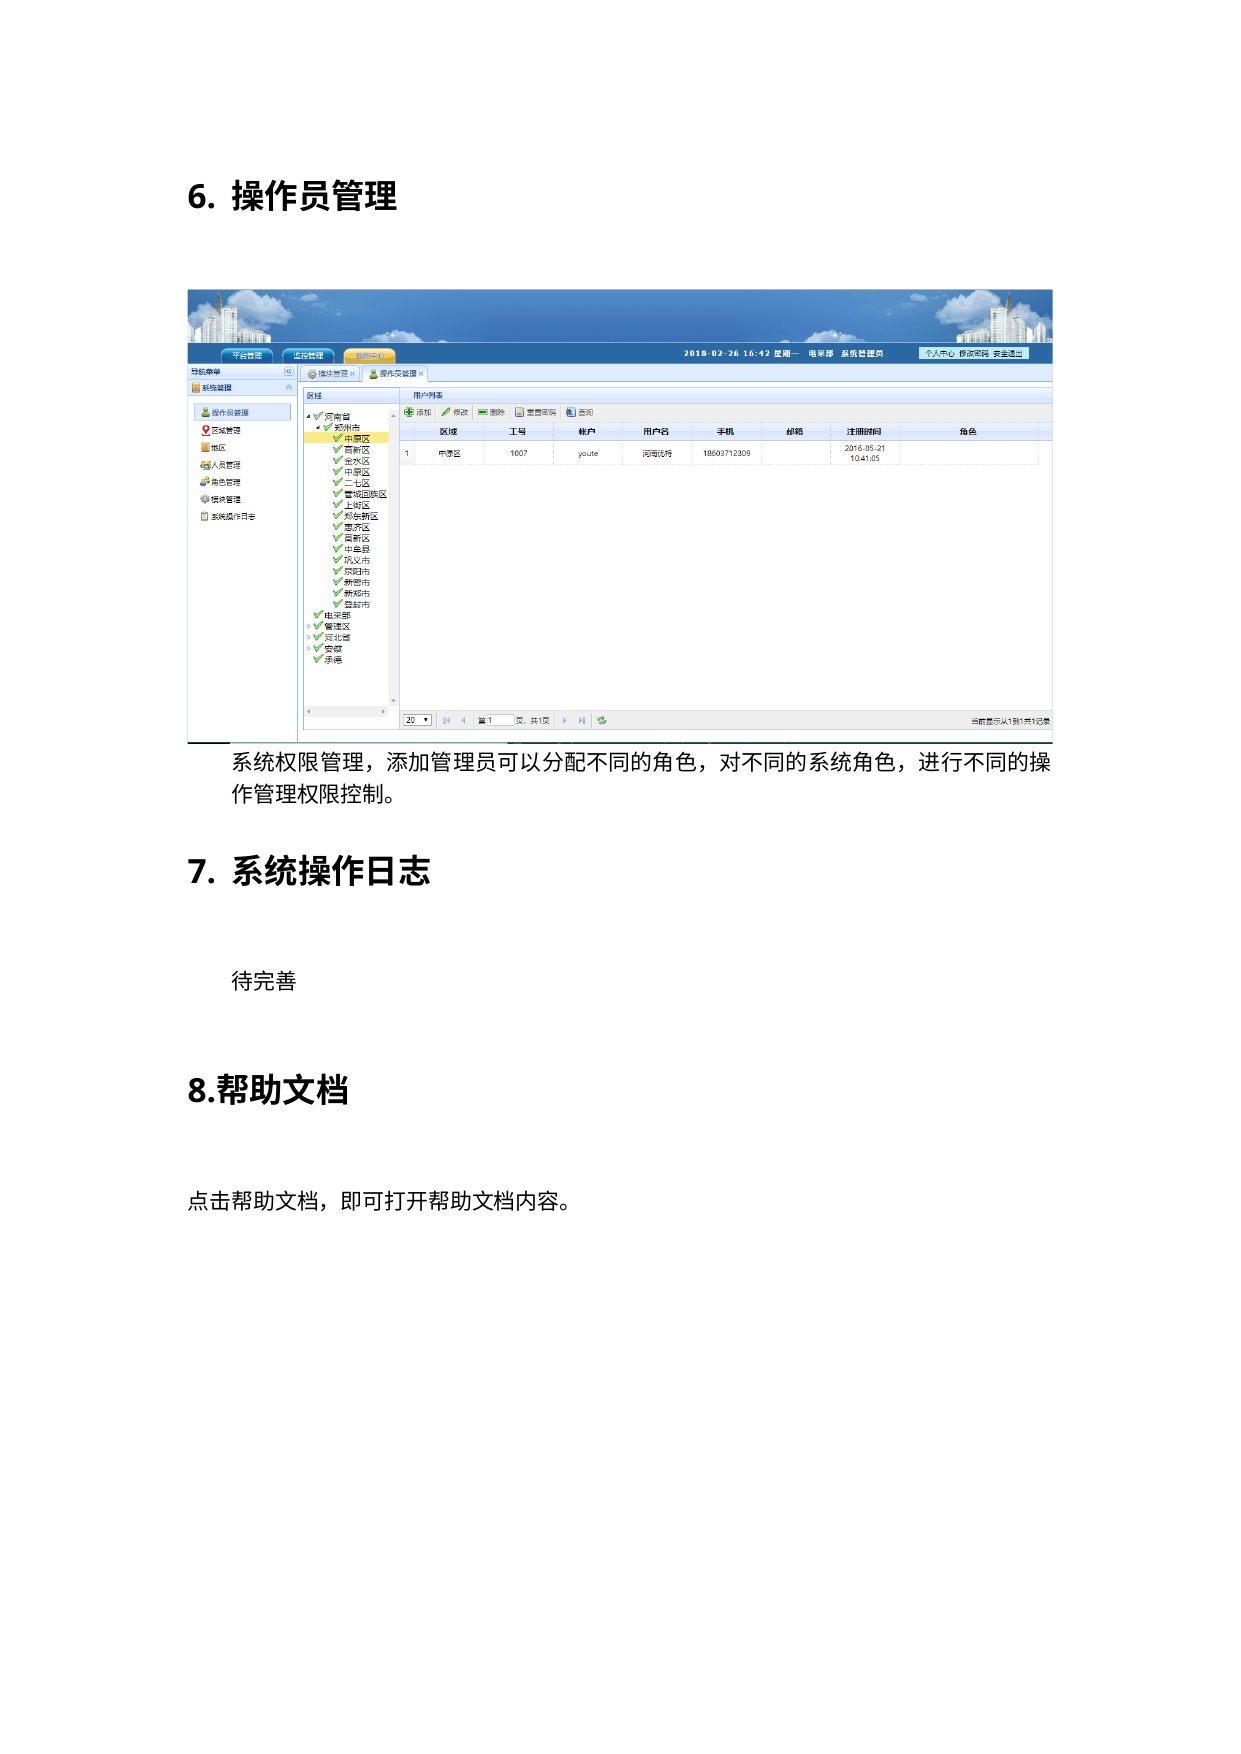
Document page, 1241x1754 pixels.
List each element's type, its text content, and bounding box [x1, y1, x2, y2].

subtitle 操作员管理 [187, 162, 1053, 227]
subtitle 系统操作日志 [187, 836, 1053, 901]
text 点击帮助文档，即可打开帮助文档内容。 [187, 1183, 1053, 1216]
subtitle 8.帮助文档 [187, 1056, 1053, 1121]
text 系统权限管理，添加管理员可以分配不同的角色，对不同的系统角色，进行不同的操作管理权限控制。 [231, 744, 1053, 809]
text 待完善 [187, 964, 1053, 996]
picture [187, 289, 1053, 744]
